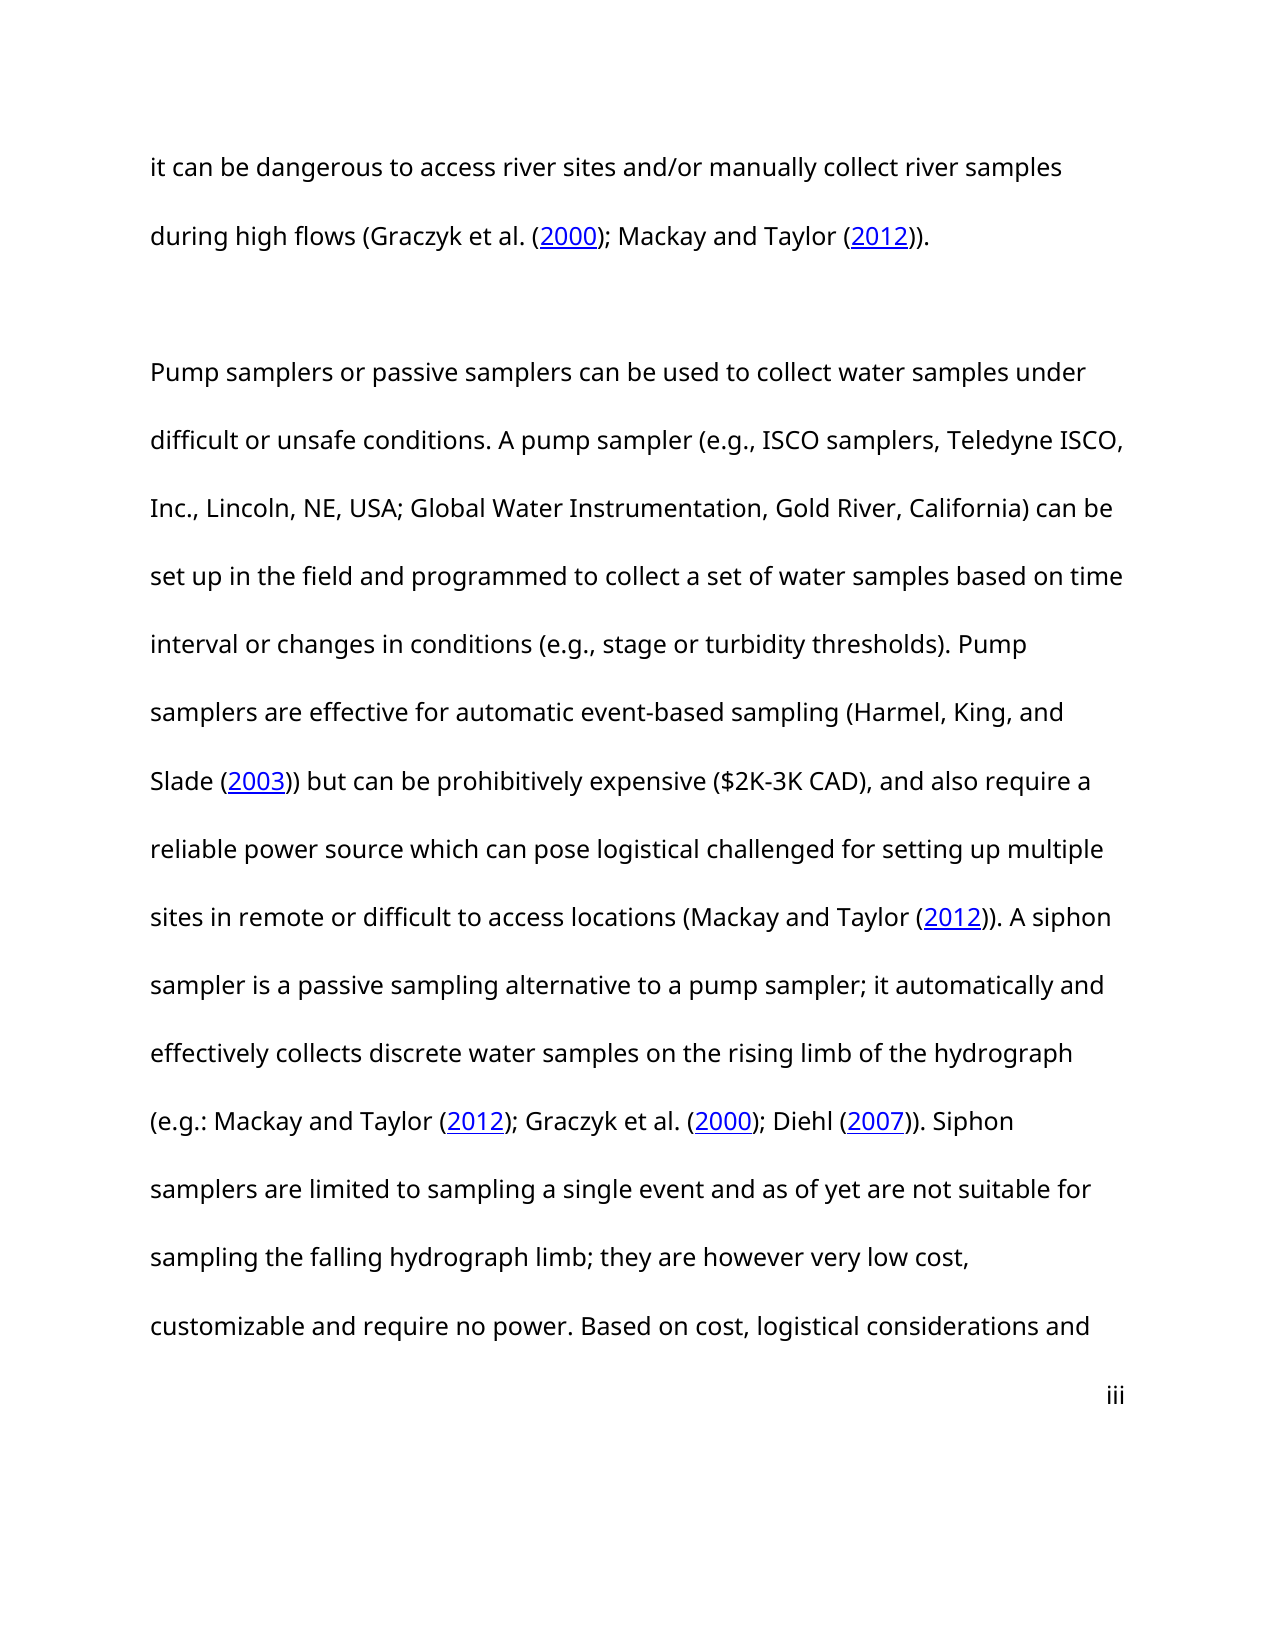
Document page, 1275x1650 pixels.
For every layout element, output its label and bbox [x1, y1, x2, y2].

text [150, 150, 1125, 252]
text [150, 354, 1125, 1342]
